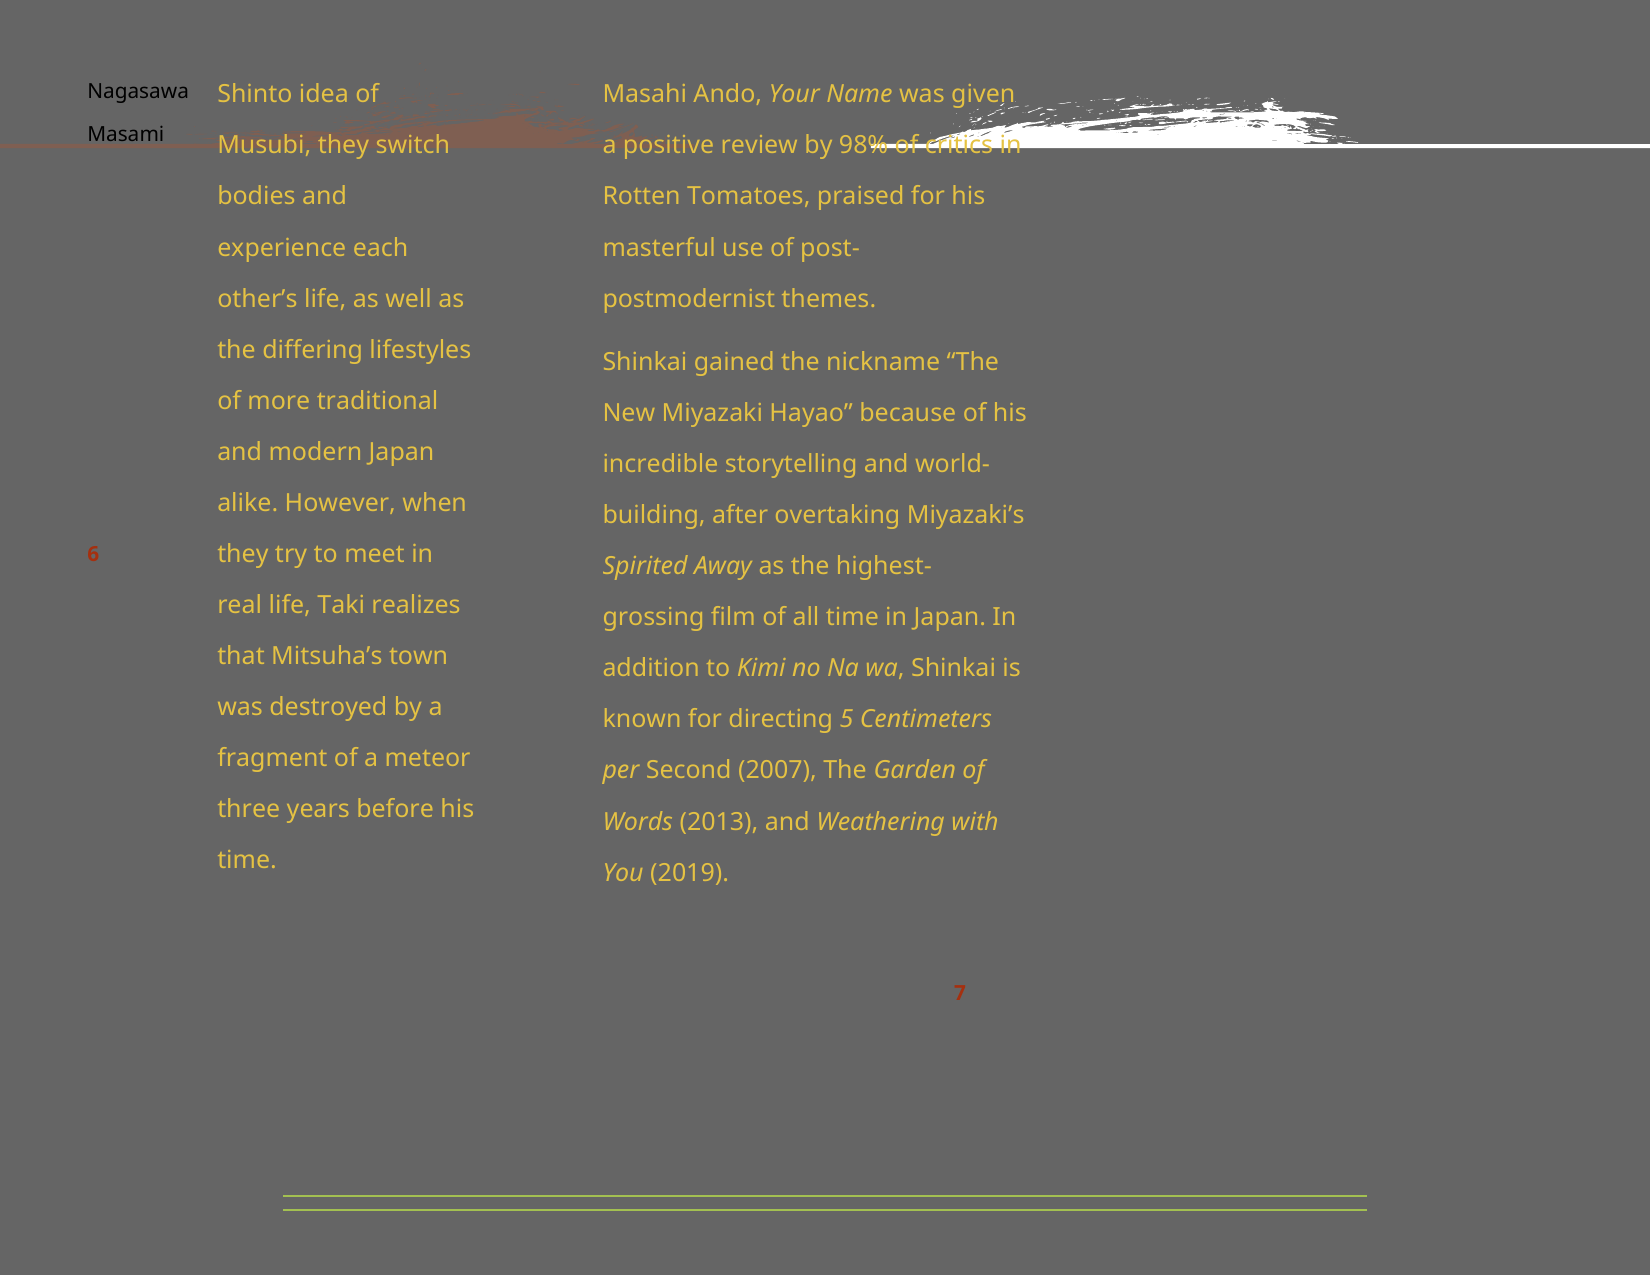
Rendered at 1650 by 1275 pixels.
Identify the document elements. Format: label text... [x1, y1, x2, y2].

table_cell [205, 75, 489, 1007]
table_cell 7 [590, 979, 1040, 1007]
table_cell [75, 75, 205, 1007]
